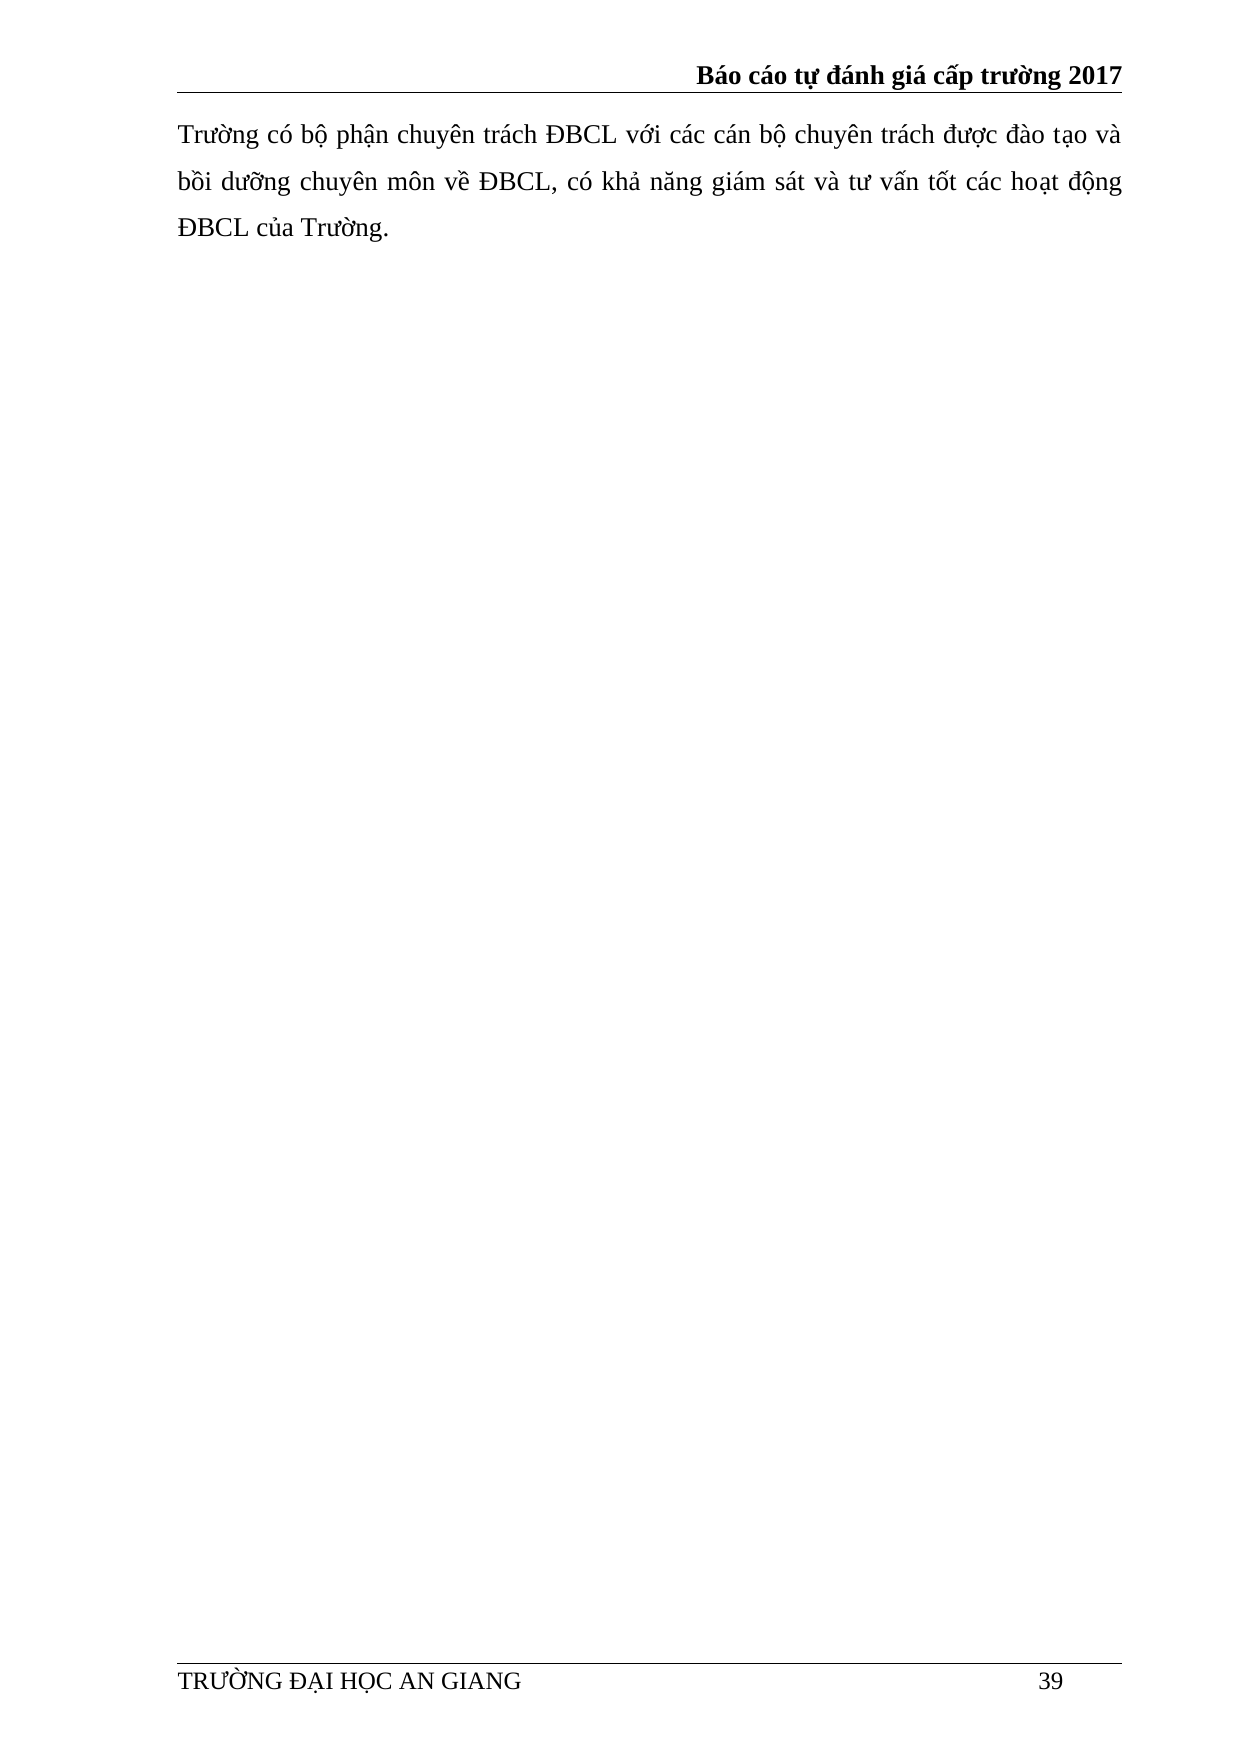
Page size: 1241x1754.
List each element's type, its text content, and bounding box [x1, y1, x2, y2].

text Trường có bộ phận chuyên trách ĐBCL với các cán bộ chuyên trách được đào tạo và bồi dưỡng chuyên môn về ĐBCL, có khả năng giám sát và tư vấn tốt các hoạt động ĐBCL của Trường. [177, 118, 1122, 243]
